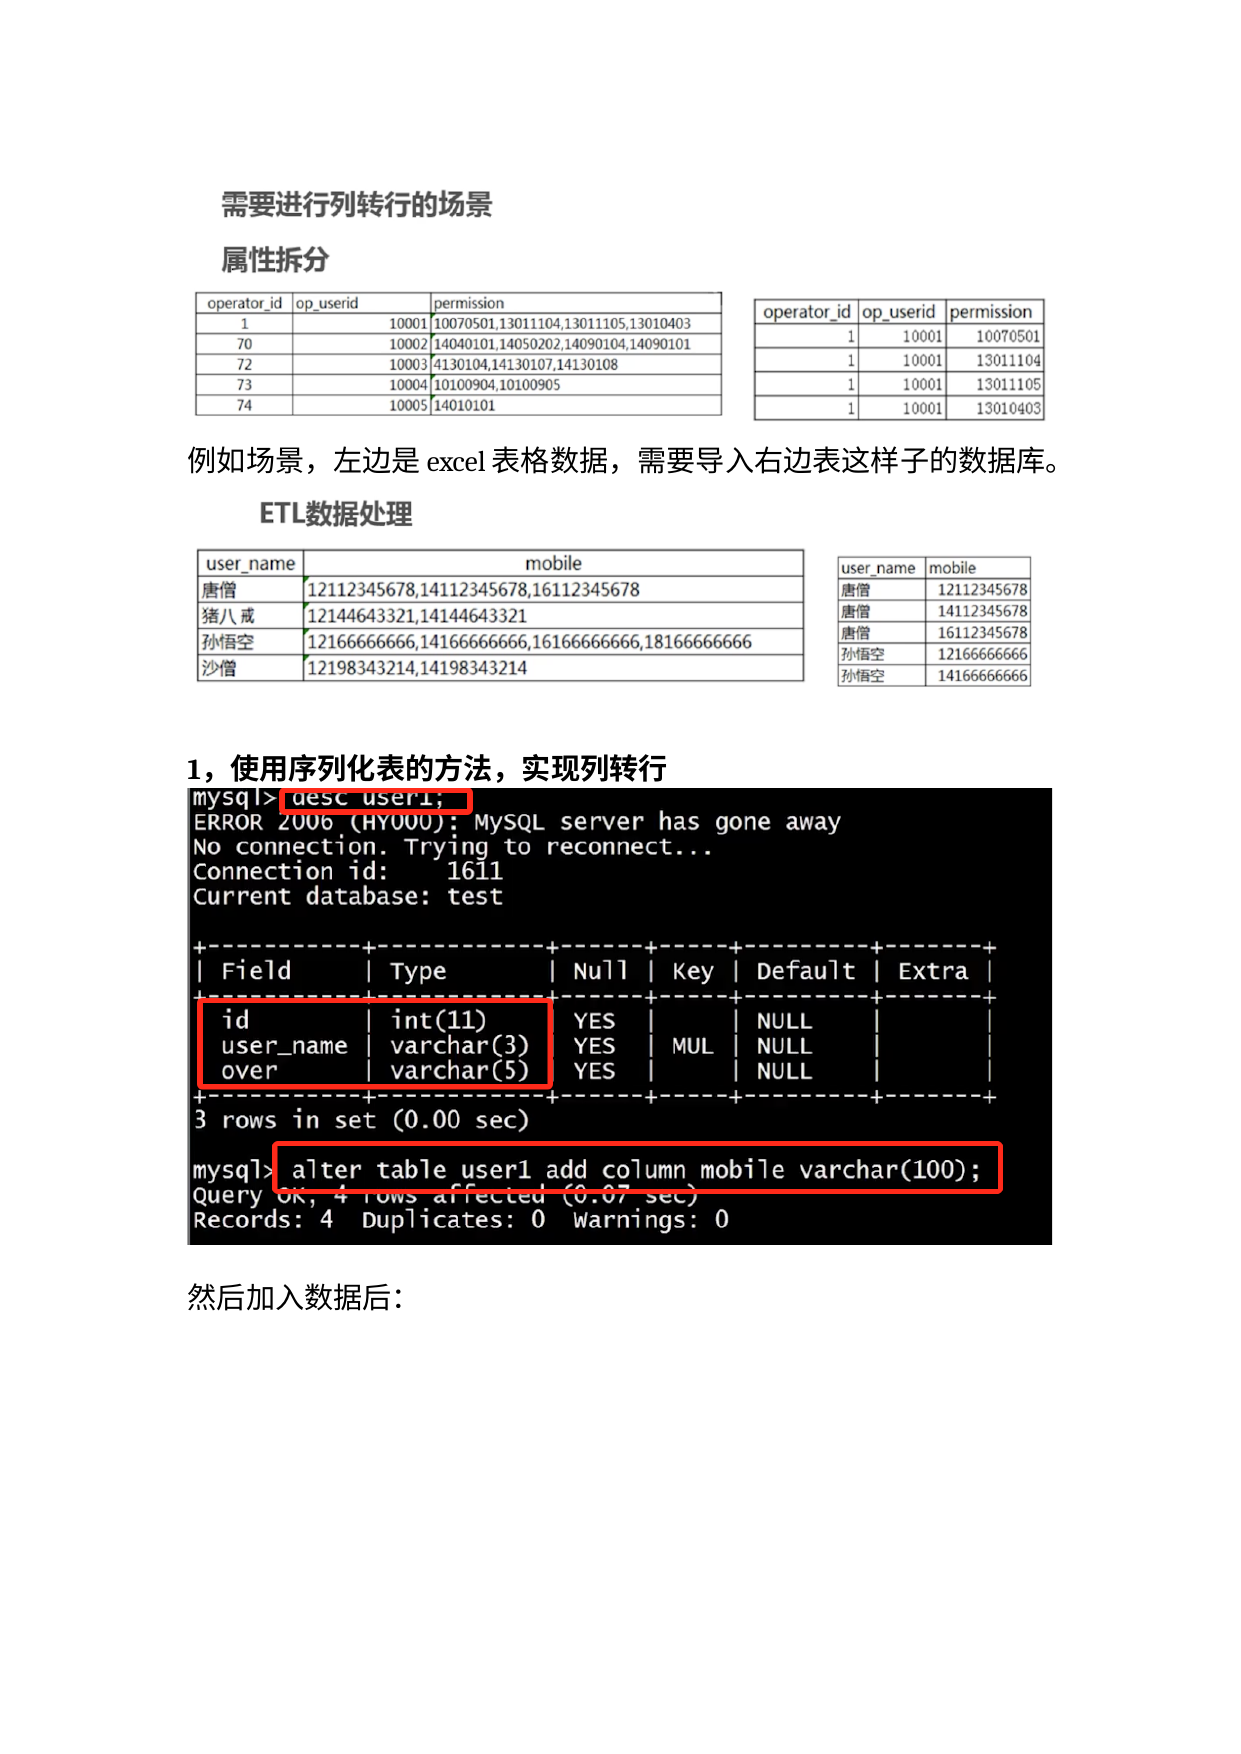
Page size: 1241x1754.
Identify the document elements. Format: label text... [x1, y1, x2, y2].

text 然后加入数据后： [187, 1273, 1053, 1318]
text 1，使用序列化表的方法，实现列转行 [187, 745, 1053, 788]
text 例如场景，左边是excel表格数据，需要导入右边表这样子的数据库。 [187, 436, 1053, 480]
picture [187, 480, 1053, 706]
picture [187, 788, 1053, 1245]
picture [187, 172, 1053, 432]
